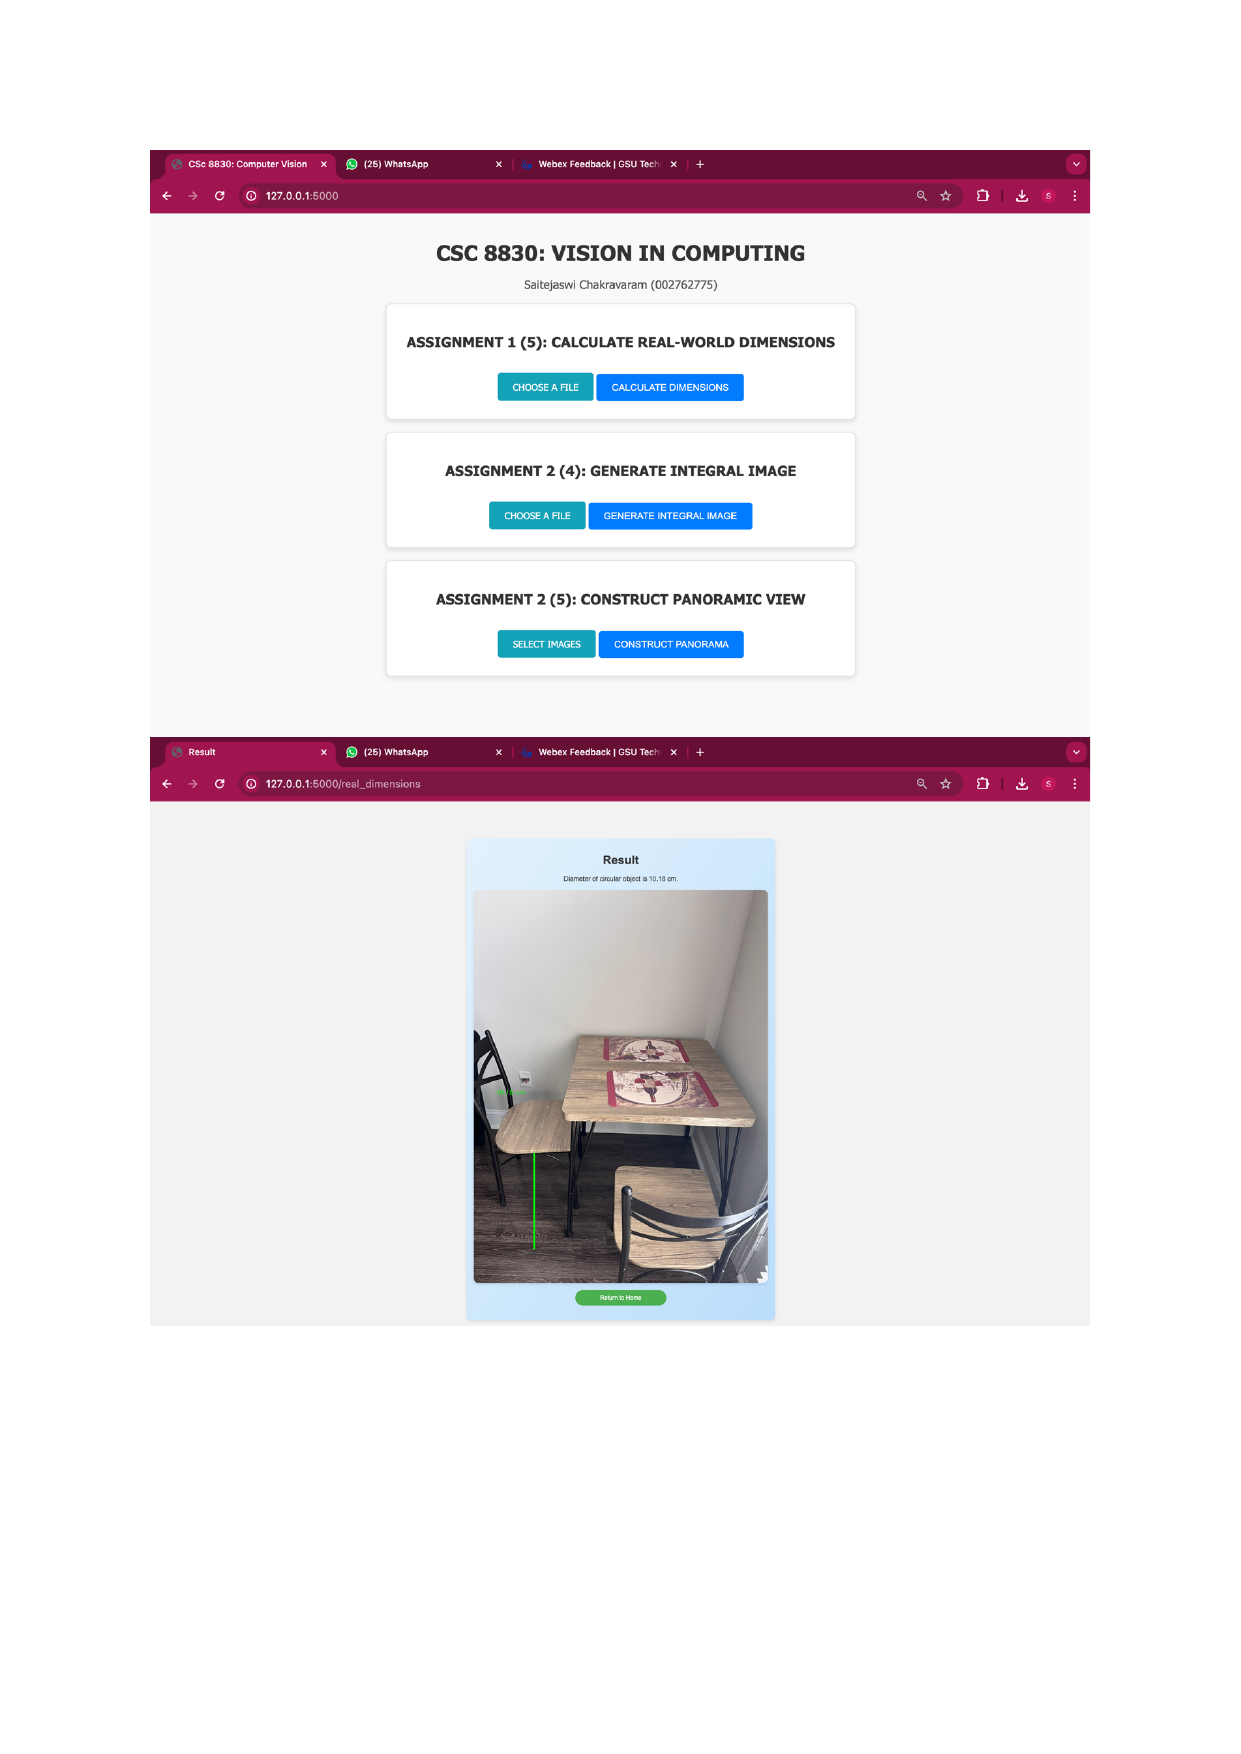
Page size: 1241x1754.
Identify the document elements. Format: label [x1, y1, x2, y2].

picture [150, 150, 1091, 1326]
